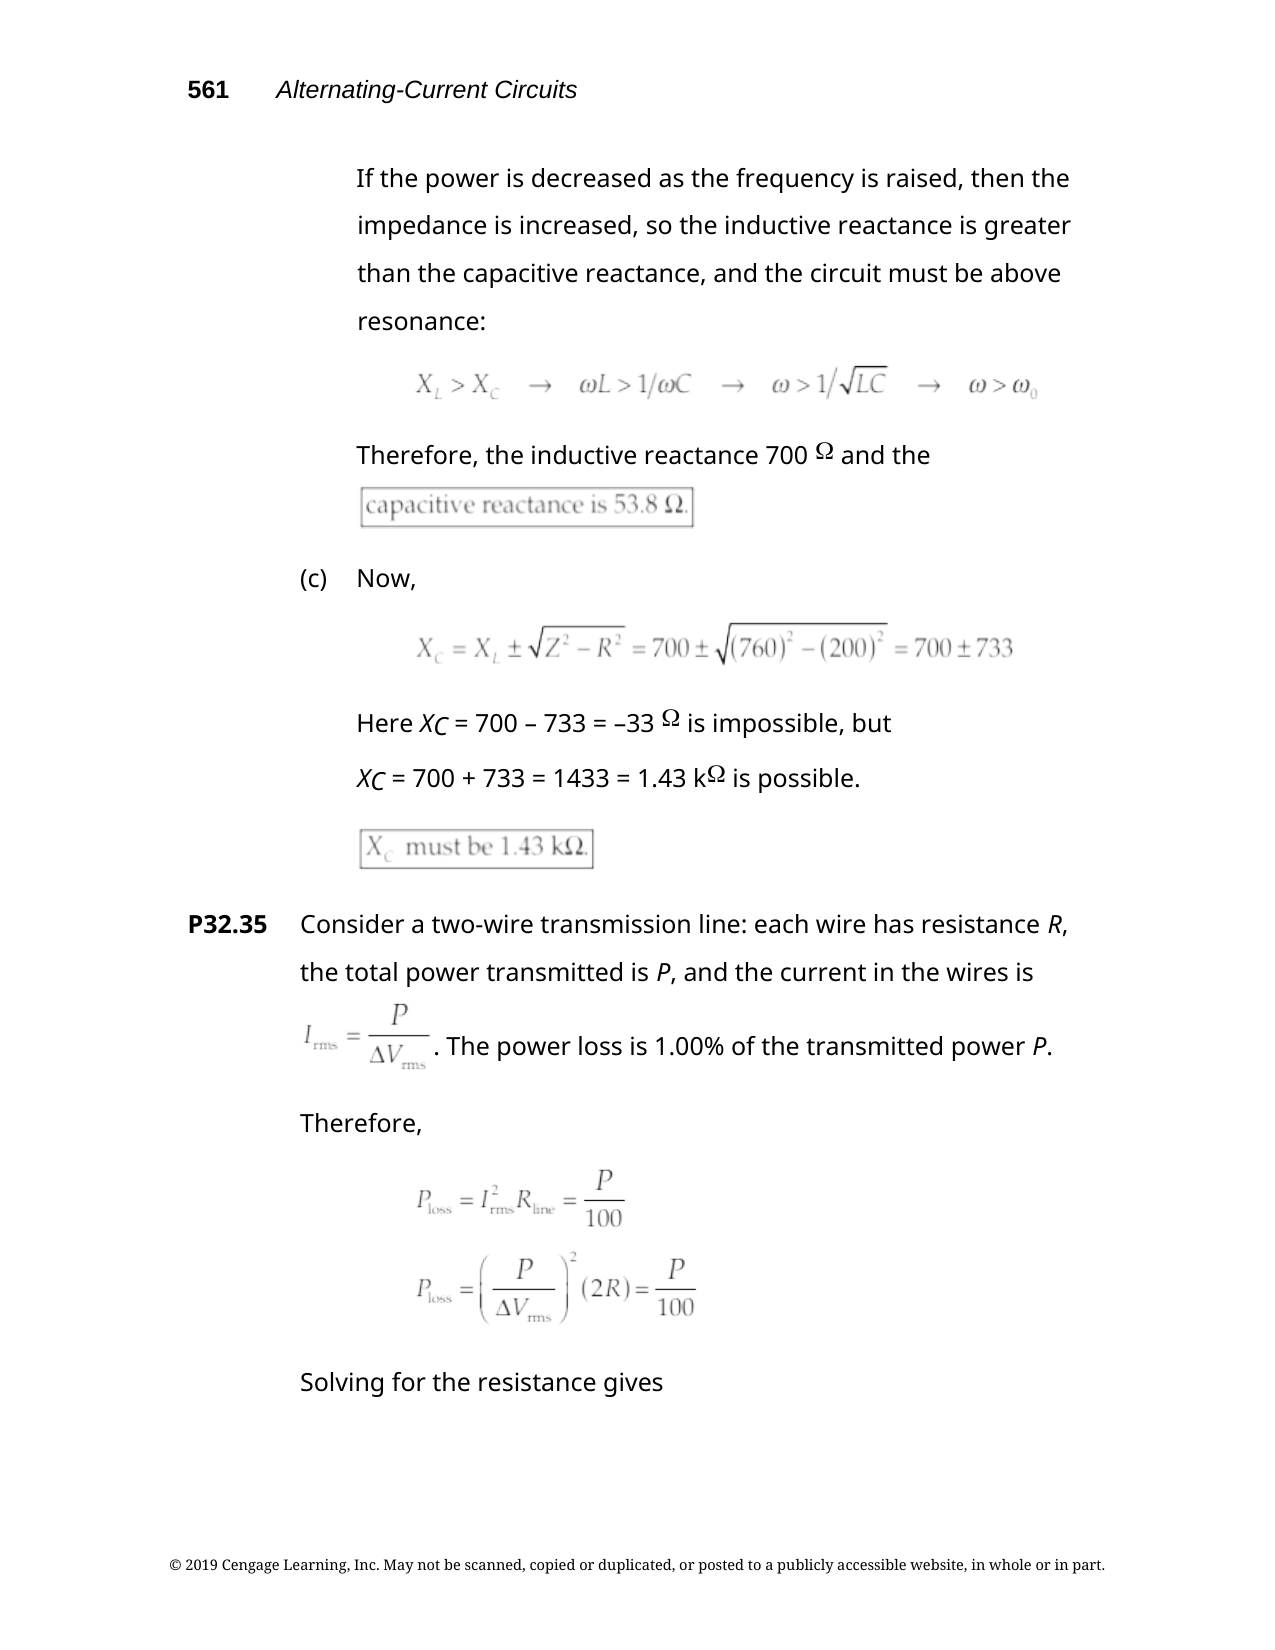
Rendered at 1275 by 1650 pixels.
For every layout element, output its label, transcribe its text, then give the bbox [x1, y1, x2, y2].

text Therefore, the inductive reactance 700 and the [187, 437, 1087, 539]
text (c) Now, [187, 561, 1087, 595]
text Solving for the resistance gives [187, 1365, 1087, 1399]
text If the power is decreased as the frequency is raised, then the impedance is increased, so the inductive reactance is greater than the capacitive reactance, and the circuit must be above resonance: [187, 160, 1087, 337]
text Here XC = 700 – 733 = –33 is impossible, but XC = 700 + 733 = 1433 = 1.43 k is possible. [187, 703, 1087, 798]
text P32.35 Consider a two-wire transmission line: each wire has resistance R, the total power transmitted is P, and the current in the wires is . The power loss is 1.00% of the transmitted power P. Therefore, [187, 907, 1087, 1140]
